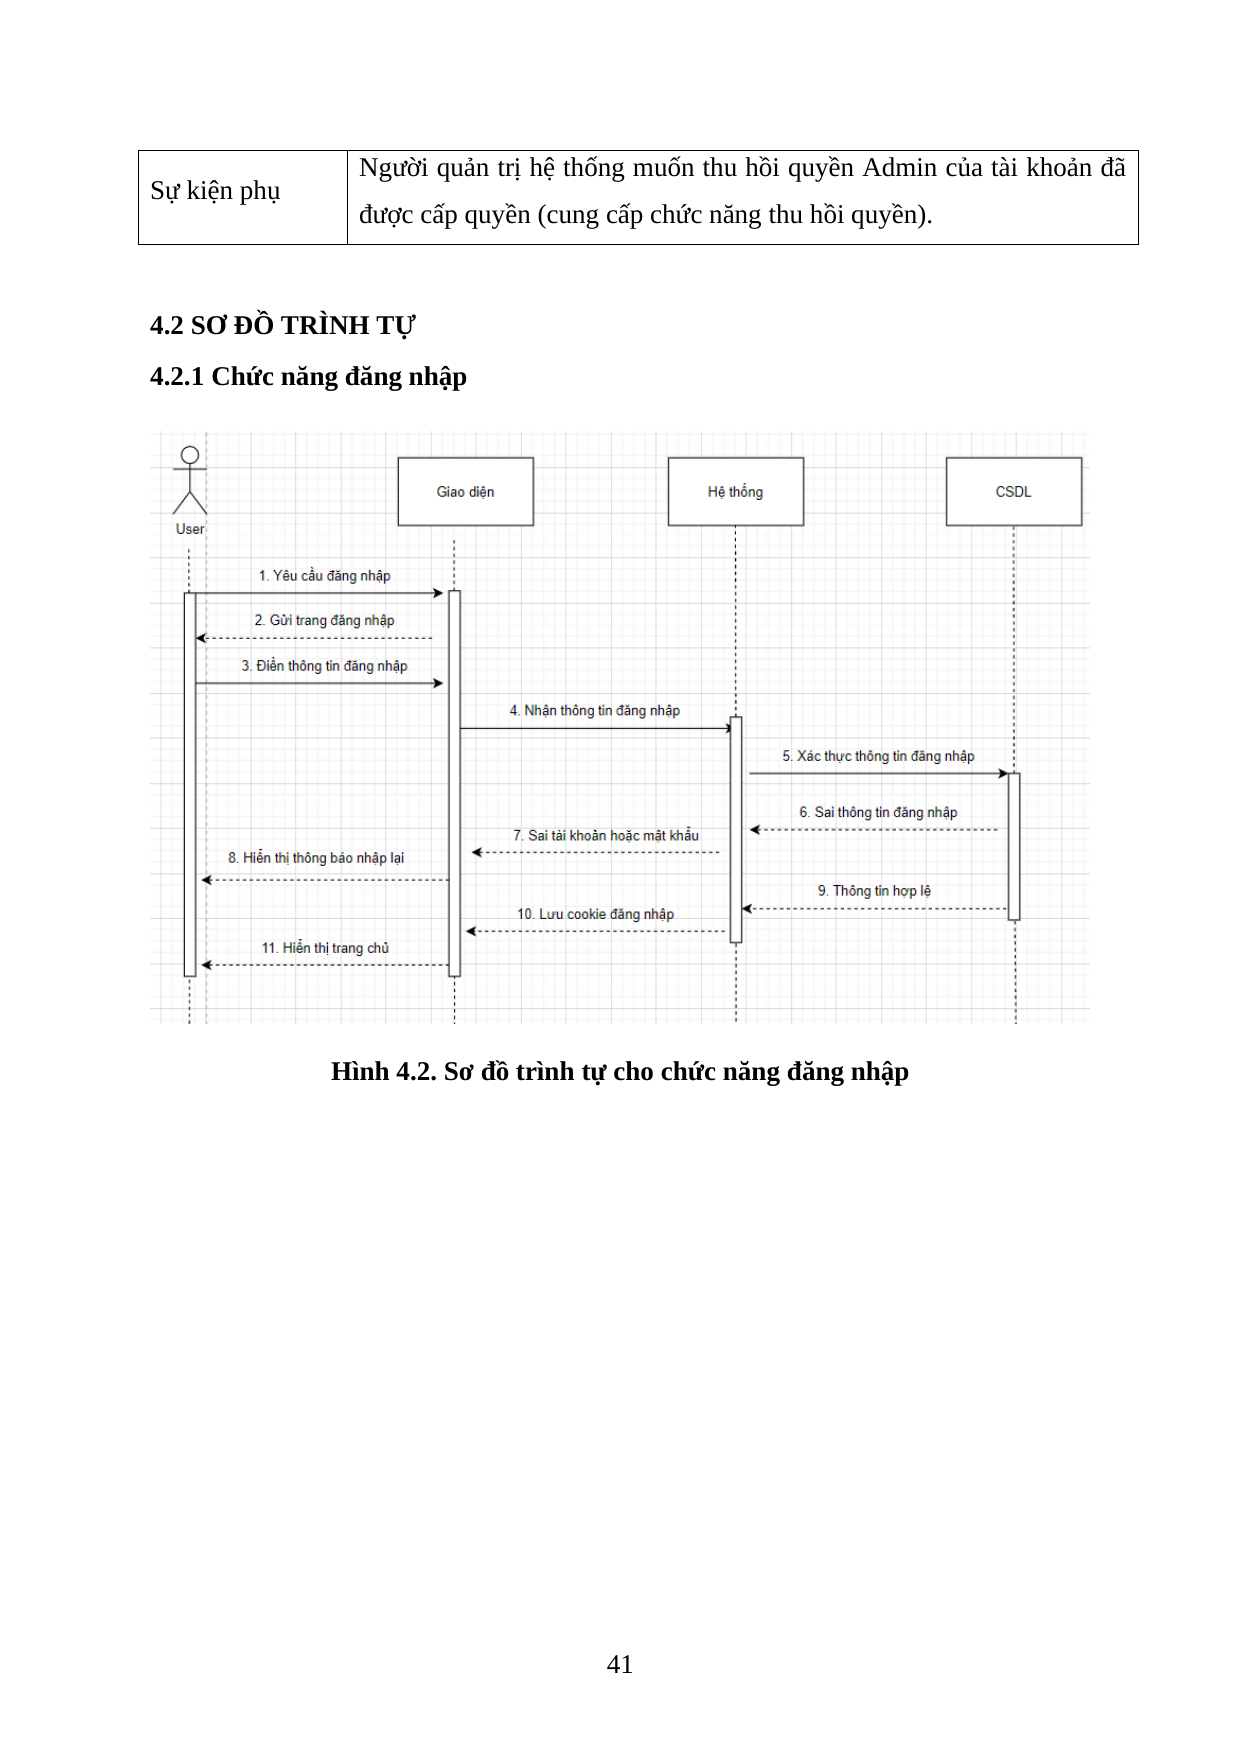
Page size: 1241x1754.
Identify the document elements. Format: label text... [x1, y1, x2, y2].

subtitle 4.2.1 Chức năng đăng nhập [150, 359, 1090, 391]
table_cell Sự kiện phụ [139, 151, 347, 244]
table_cell Người quản trị hệ thống muốn thu hồi quyền Admin của tài khoản đã được cấp quyền (cung cấp chức năng thu hồi quyền). [348, 151, 1138, 244]
picture [150, 431, 1091, 1024]
subtitle 4.2 SƠ ĐỒ TRÌNH TỰ [150, 309, 1090, 340]
